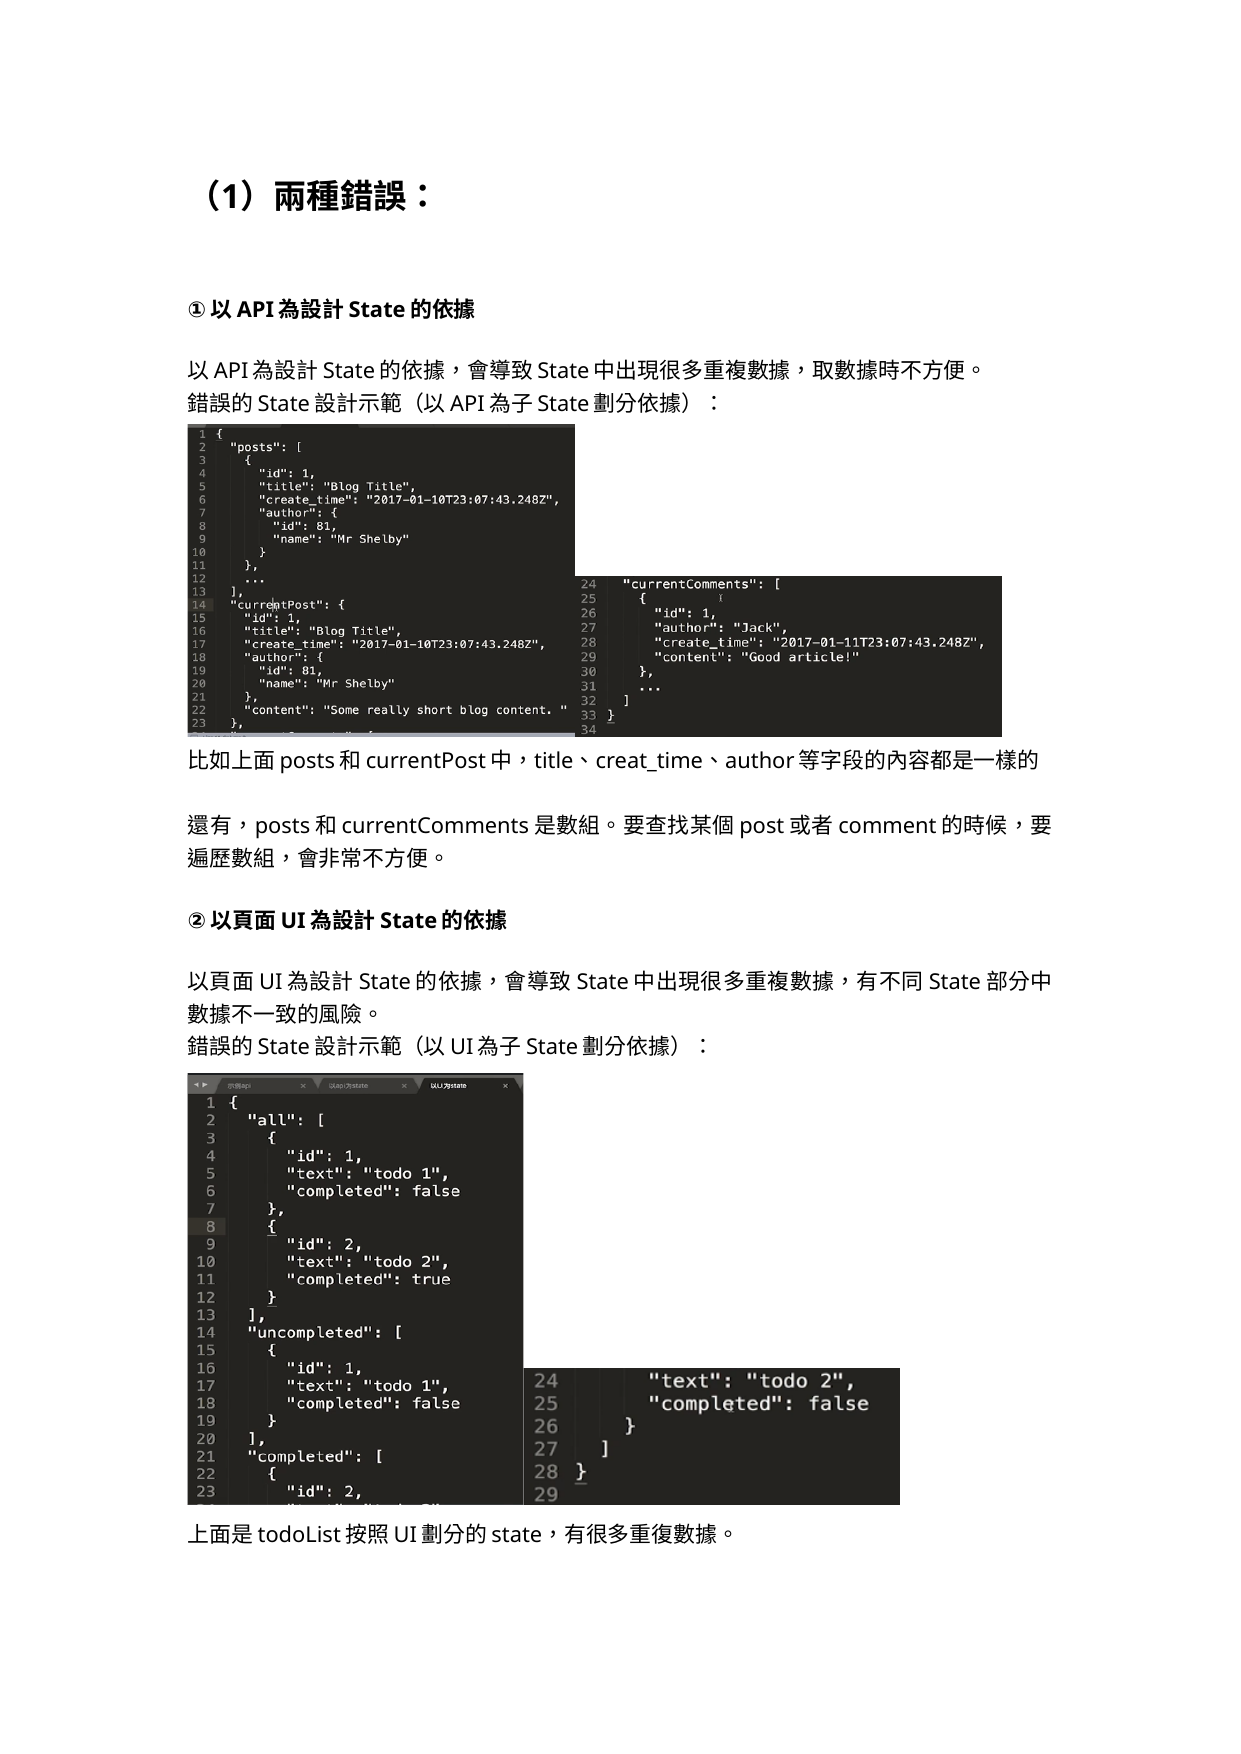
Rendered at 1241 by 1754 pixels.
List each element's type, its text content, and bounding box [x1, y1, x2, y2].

text 以頁面UI為設計State的依據，會導致State中出現很多重複數據，有不同State部分中數據不一致的風險。 [187, 964, 1053, 1029]
text 以API為設計State的依據，會導致State中出現很多重複數據，取數據時不方便。 [187, 353, 1053, 386]
text 還有，posts和currentComments是數組。要查找某個post或者comment的時候，要遍歷數組，會非常不方便。 [187, 808, 1053, 873]
text 錯誤的State設計示範（以API為子State劃分依據）： [187, 386, 1053, 418]
subtitle ②以頁面UI為設計State的依據 [187, 902, 1053, 935]
picture [187, 424, 1002, 737]
picture [187, 1073, 900, 1505]
text 上面是todoList按照UI劃分的state，有很多重復數據。 [187, 1516, 1053, 1549]
text 錯誤的State設計示範（以UI為子State劃分依據）： [187, 1029, 1053, 1061]
subtitle ①以API為設計State的依據 [187, 291, 1053, 324]
subtitle （1）兩種錯誤： [187, 162, 1053, 227]
text 比如上面posts和currentPost中，title、creat_time、author等字段的內容都是一樣的 [187, 743, 1053, 776]
